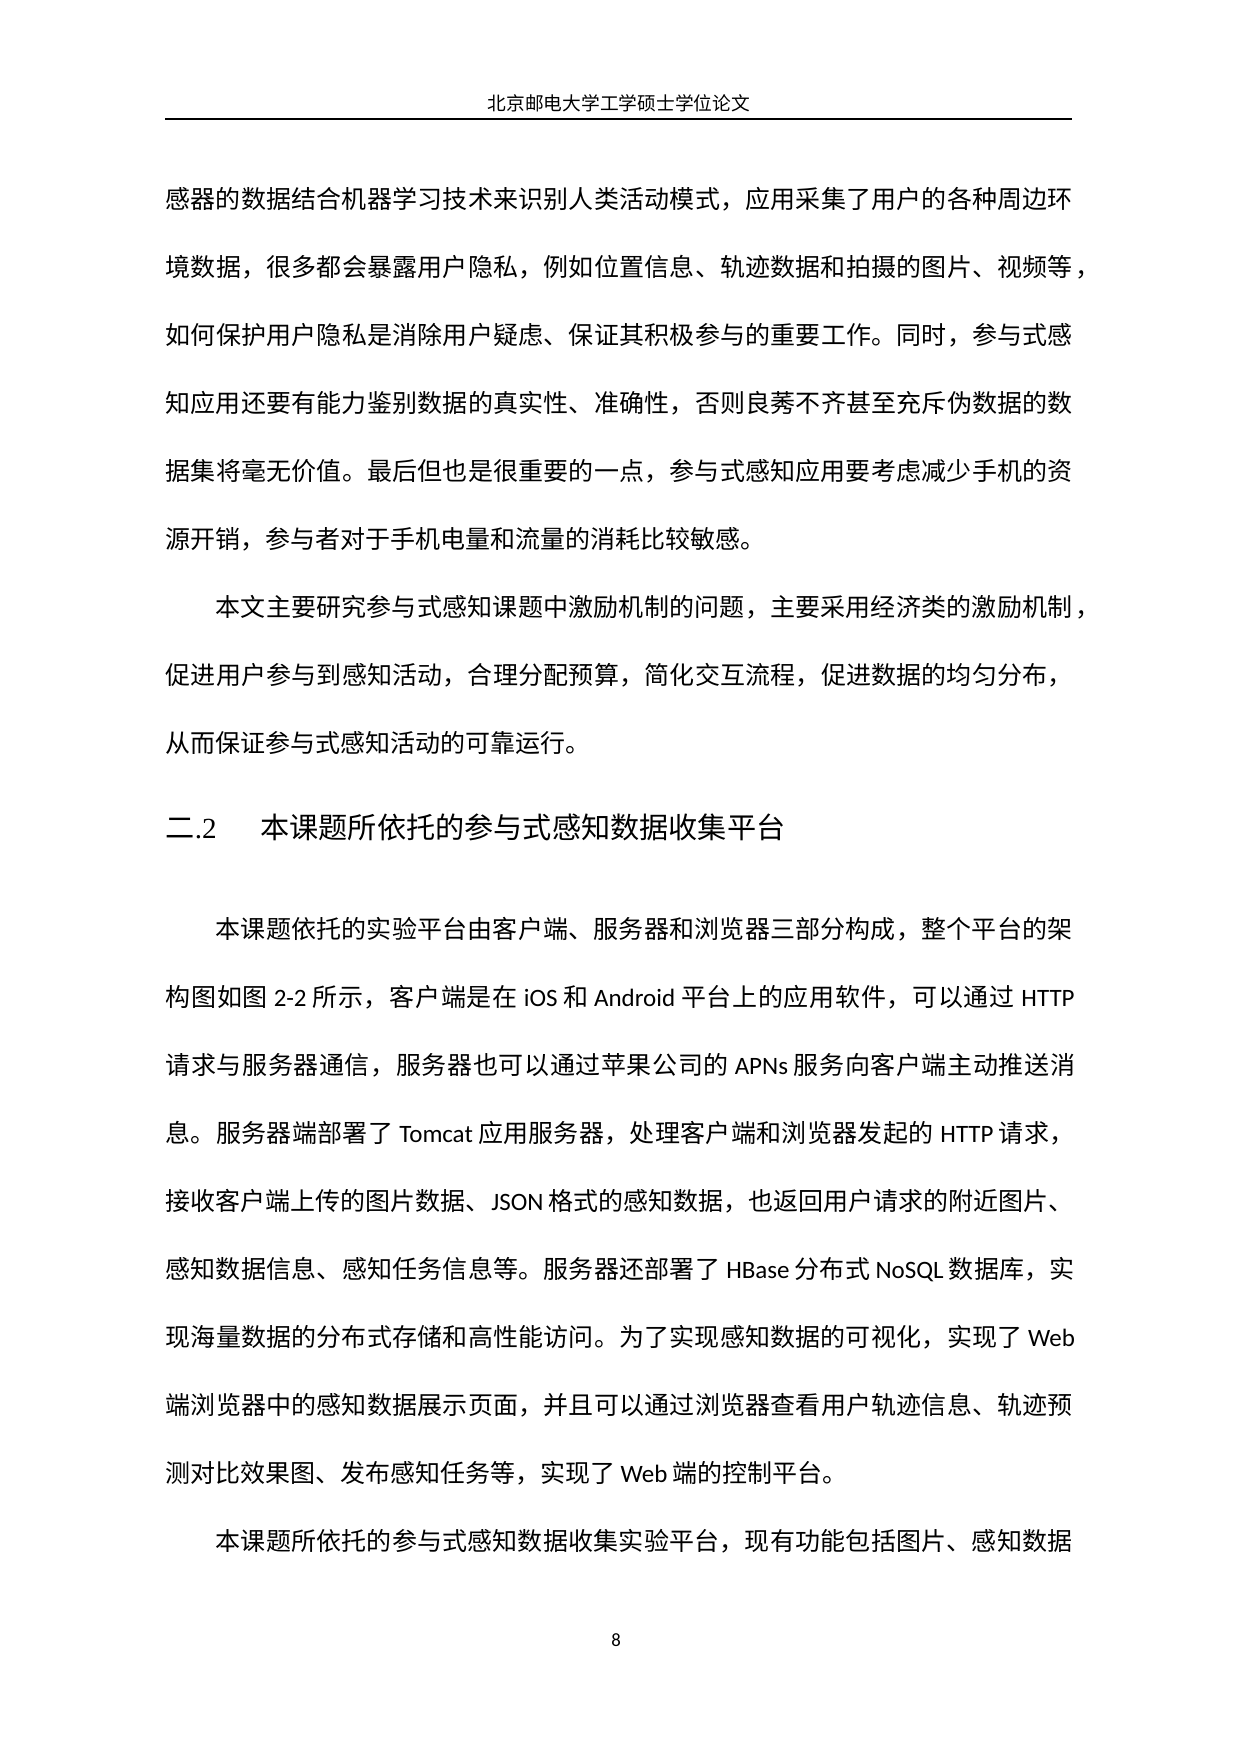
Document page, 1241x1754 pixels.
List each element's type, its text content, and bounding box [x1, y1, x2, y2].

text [165, 1505, 1075, 1573]
text 本课题依托的实验平台由客户端、服务器和浏览器三部分构成，整个平台的架构图如图2-2所示，客户端是在iOS和Android平台上的应用软件，可以通过HTTP请求与服务器通信，服务器也可以通过苹果公司的APNs服务向客户端主动推送消息。服务器端部署了Tomcat应用服务器，处理客户端和浏览器发起的HTTP请求，接收客户端上传的图片数据、JSON格式的感知数据，也返回用户请求的附近图片、感知数据信息、感知任务信息等。服务器还部署了HBase分布式NoSQL数据库，实现海量数据的分布式存储和高性能访问。为了实现感知数据的可视化，实现了Web端浏览器中的感知数据展示页面，并且可以通过浏览器查看用户轨迹信息、轨迹预测对比效果图、发布感知任务等，实现了Web端的控制平台。 [165, 894, 1075, 1505]
text 本文主要研究参与式感知课题中激励机制的问题，主要采用经济类的激励机制，促进用户参与到感知活动，合理分配预算，简化交互流程，促进数据的均匀分布，从而保证参与式感知活动的可靠运行。 [165, 571, 1075, 775]
text 本课题所依托的参与式感知数据收集平台 [165, 792, 1075, 860]
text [165, 164, 1075, 571]
